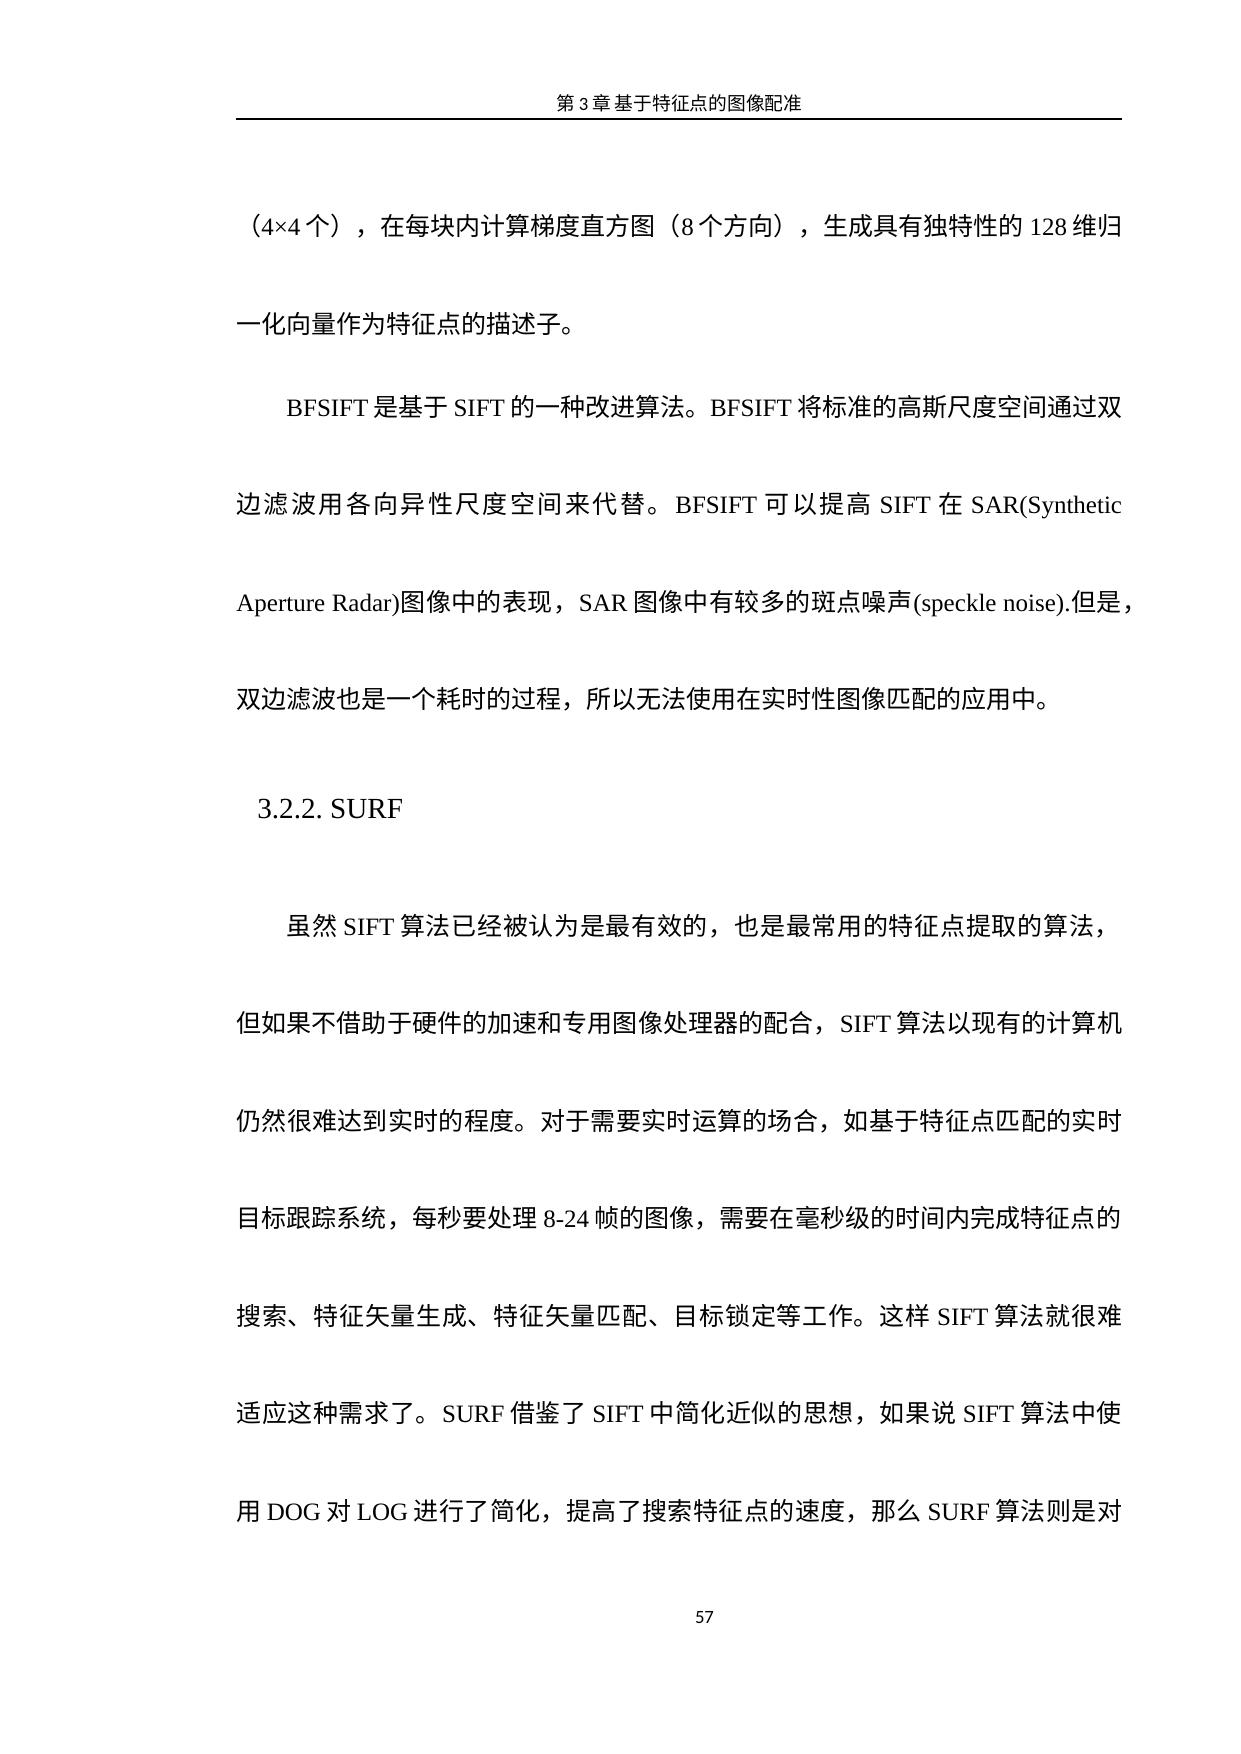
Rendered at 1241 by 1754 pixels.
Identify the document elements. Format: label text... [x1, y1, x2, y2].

subtitle 3.2.2. SURF [236, 776, 1122, 841]
text BFSIFT是基于SIFT的一种改进算法。BFSIFT将标准的高斯尺度空间通过双边滤波用各向异性尺度空间来代替。BFSIFT可以提高SIFT在SAR(Synthetic Aperture Radar)图像中的表现，SAR图像中有较多的斑点噪声(speckle noise).但是，双边滤波也是一个耗时的过程，所以无法使用在实时性图像匹配的应用中。 [236, 373, 1122, 730]
